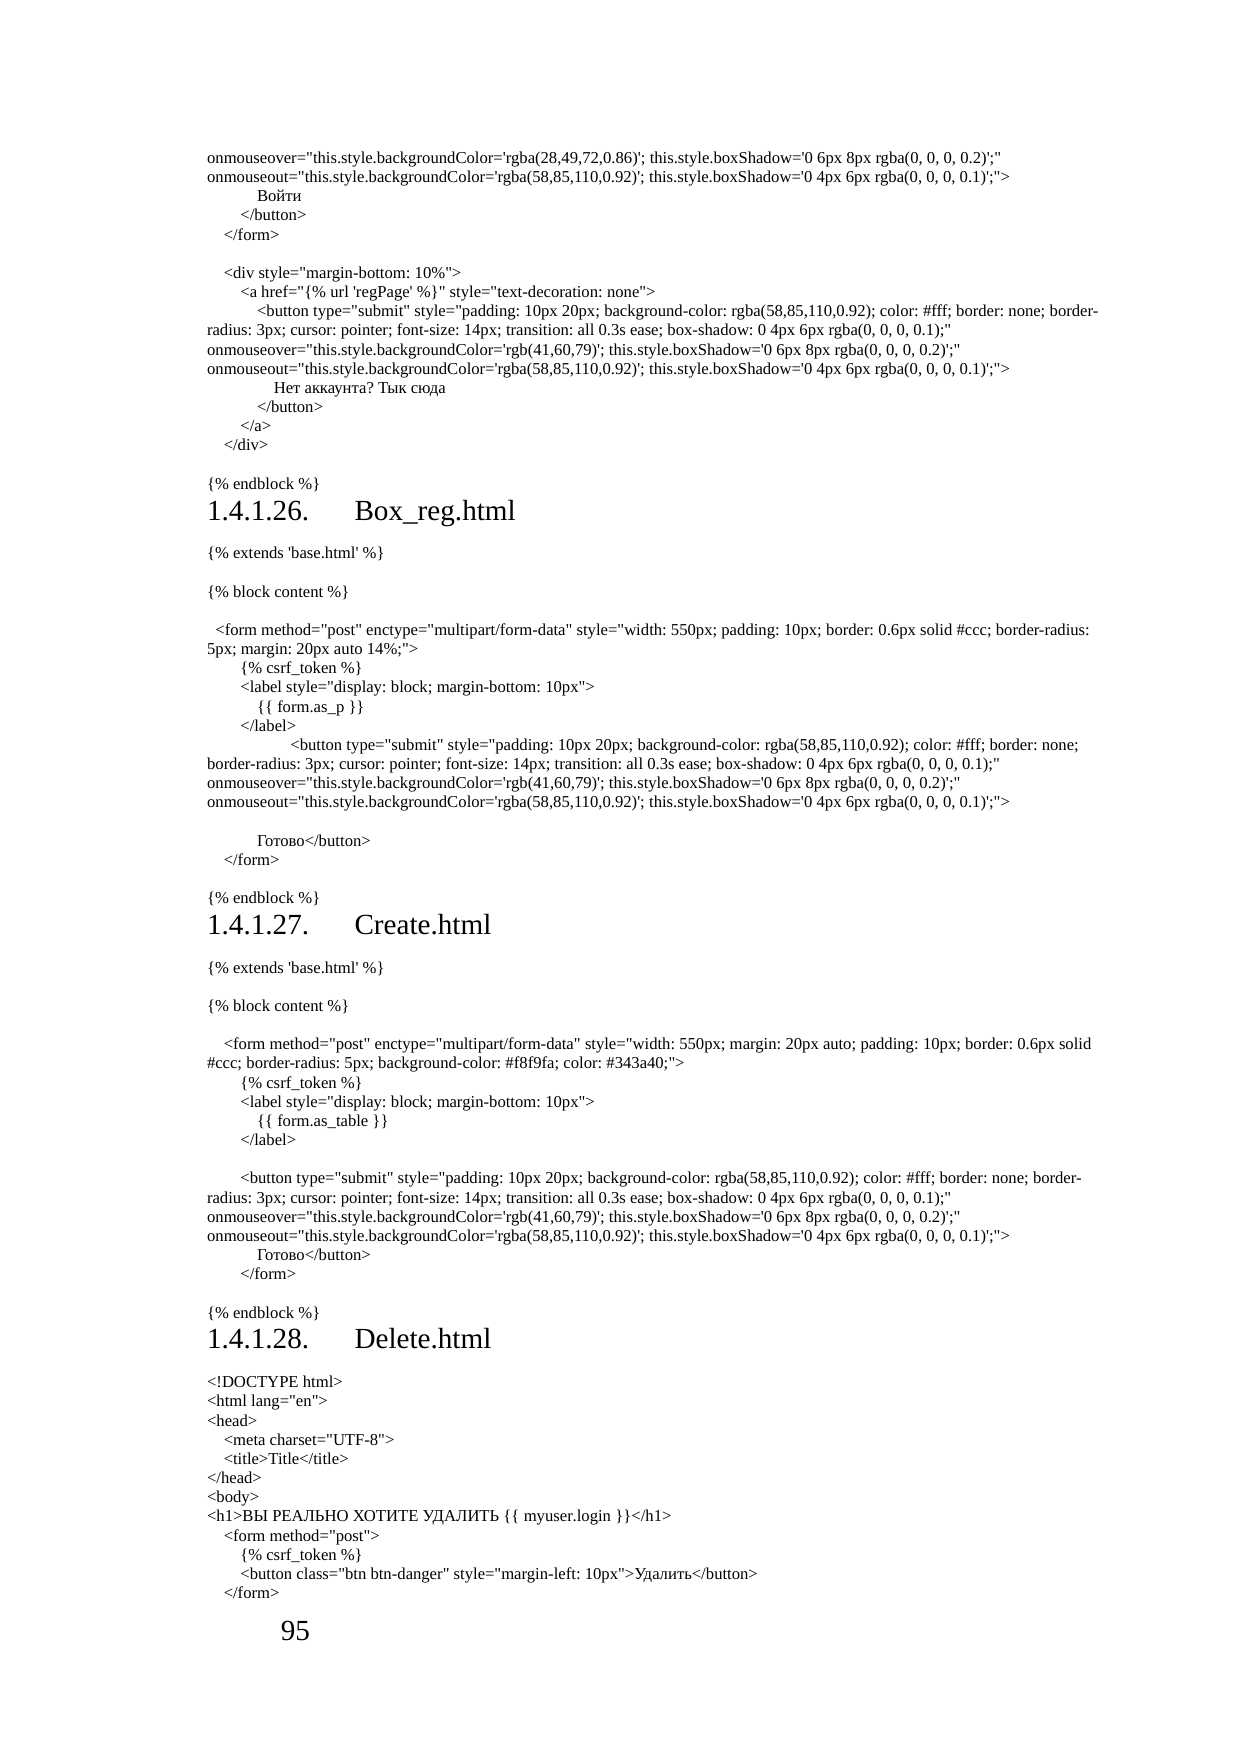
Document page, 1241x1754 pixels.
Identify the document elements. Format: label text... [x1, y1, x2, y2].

text <a href="{% url 'regPage' %}" style="text-decoration: none"> [207, 282, 1122, 301]
text <form method="post" enctype="multipart/form-data" style="width: 550px; margin: 20px auto; padding: 10px; border: 0.6px solid #ccc; border-radius: 5px; background-color: #f8f9fa; color: #343a40;"> [207, 1034, 1122, 1072]
text <meta charset="UTF-8"> [207, 1429, 1122, 1449]
text Войти [207, 186, 1122, 205]
text {% endblock %} [207, 1302, 1122, 1322]
text </head> [207, 1468, 1122, 1487]
text {{ form.as_p }} [207, 696, 1122, 716]
text <button class="btn btn-danger" style="margin-left: 10px">Удалить</button> [207, 1564, 1122, 1583]
text {% block content %} [207, 996, 1122, 1015]
text </div> [207, 435, 1122, 454]
text </form> [207, 1583, 1122, 1602]
text <button type="submit" style="padding: 10px 20px; background-color: rgba(58,85,110,0.92); color: #fff; border: none; border-radius: 3px; cursor: pointer; font-size: 14px; transition: all 0.3s ease; box-shadow: 0 4px 6px rgba(0, 0, 0, 0.1);" onmouseover="this.style.backgroundColor='rgb(41,60,79)'; this.style.boxShadow='0 6px 8px rgba(0, 0, 0, 0.2)';" onmouseout="this.style.backgroundColor='rgba(58,85,110,0.92)'; this.style.boxShadow='0 4px 6px rgba(0, 0, 0, 0.1)';"> [207, 1168, 1122, 1245]
text <button type="submit" style="padding: 10px 20px; background-color: rgba(58,85,110,0.92); color: #fff; border: none; border-radius: 3px; cursor: pointer; font-size: 14px; transition: all 0.3s ease; box-shadow: 0 4px 6px rgba(0, 0, 0, 0.1);" onmouseover="this.style.backgroundColor='rgb(41,60,79)'; this.style.boxShadow='0 6px 8px rgba(0, 0, 0, 0.2)';" onmouseout="this.style.backgroundColor='rgba(58,85,110,0.92)'; this.style.boxShadow='0 4px 6px rgba(0, 0, 0, 0.1)';"> [207, 301, 1122, 378]
text {% extends 'base.html' %} [207, 957, 1122, 977]
text <!DOCTYPE html> [207, 1372, 1122, 1391]
text </form> [207, 1264, 1122, 1283]
text {{ form.as_table }} [207, 1111, 1122, 1130]
text {% endblock %} [207, 888, 1122, 907]
text </label> [207, 1130, 1122, 1149]
text </form> [207, 224, 1122, 243]
text {% extends 'base.html' %} [207, 543, 1122, 562]
text <label style="display: block; margin-bottom: 10px"> [207, 677, 1122, 696]
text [207, 148, 1122, 186]
text <html lang="en"> [207, 1391, 1122, 1410]
text </button> [207, 397, 1122, 416]
text </a> [207, 416, 1122, 435]
text <form method="post"> [207, 1525, 1122, 1544]
text {% block content %} [207, 581, 1122, 601]
text {% csrf_token %} [207, 658, 1122, 677]
list Box_reg.html [207, 493, 1122, 526]
text <h1>ВЫ РЕАЛЬНО ХОТИТЕ УДАЛИТЬ {{ myuser.login }}</h1> [207, 1506, 1122, 1525]
text Готово</button> [207, 1245, 1122, 1264]
text {% csrf_token %} [207, 1544, 1122, 1564]
text </label> [207, 716, 1122, 735]
text </button> [207, 205, 1122, 224]
text <body> [207, 1487, 1122, 1506]
text <title>Title</title> [207, 1449, 1122, 1468]
list Delete.html [207, 1322, 1122, 1355]
text </form> [207, 850, 1122, 869]
text {% endblock %} [207, 473, 1122, 493]
list Create.html [207, 907, 1122, 941]
text Готово</button> [207, 831, 1122, 850]
text <button type="submit" style="padding: 10px 20px; background-color: rgba(58,85,110,0.92); color: #fff; border: none; border-radius: 3px; cursor: pointer; font-size: 14px; transition: all 0.3s ease; box-shadow: 0 4px 6px rgba(0, 0, 0, 0.1);" onmouseover="this.style.backgroundColor='rgb(41,60,79)'; this.style.boxShadow='0 6px 8px rgba(0, 0, 0, 0.2)';" onmouseout="this.style.backgroundColor='rgba(58,85,110,0.92)'; this.style.boxShadow='0 4px 6px rgba(0, 0, 0, 0.1)';"> [207, 735, 1122, 811]
text <div style="margin-bottom: 10%"> [207, 263, 1122, 282]
text <label style="display: block; margin-bottom: 10px"> [207, 1092, 1122, 1111]
text <head> [207, 1410, 1122, 1429]
text <form method="post" enctype="multipart/form-data" style="width: 550px; padding: 10px; border: 0.6px solid #ccc; border-radius: 5px; margin: 20px auto 14%;"> [207, 620, 1122, 658]
text {% csrf_token %} [207, 1072, 1122, 1092]
text Нет аккаунта? Тык сюда [207, 378, 1122, 397]
